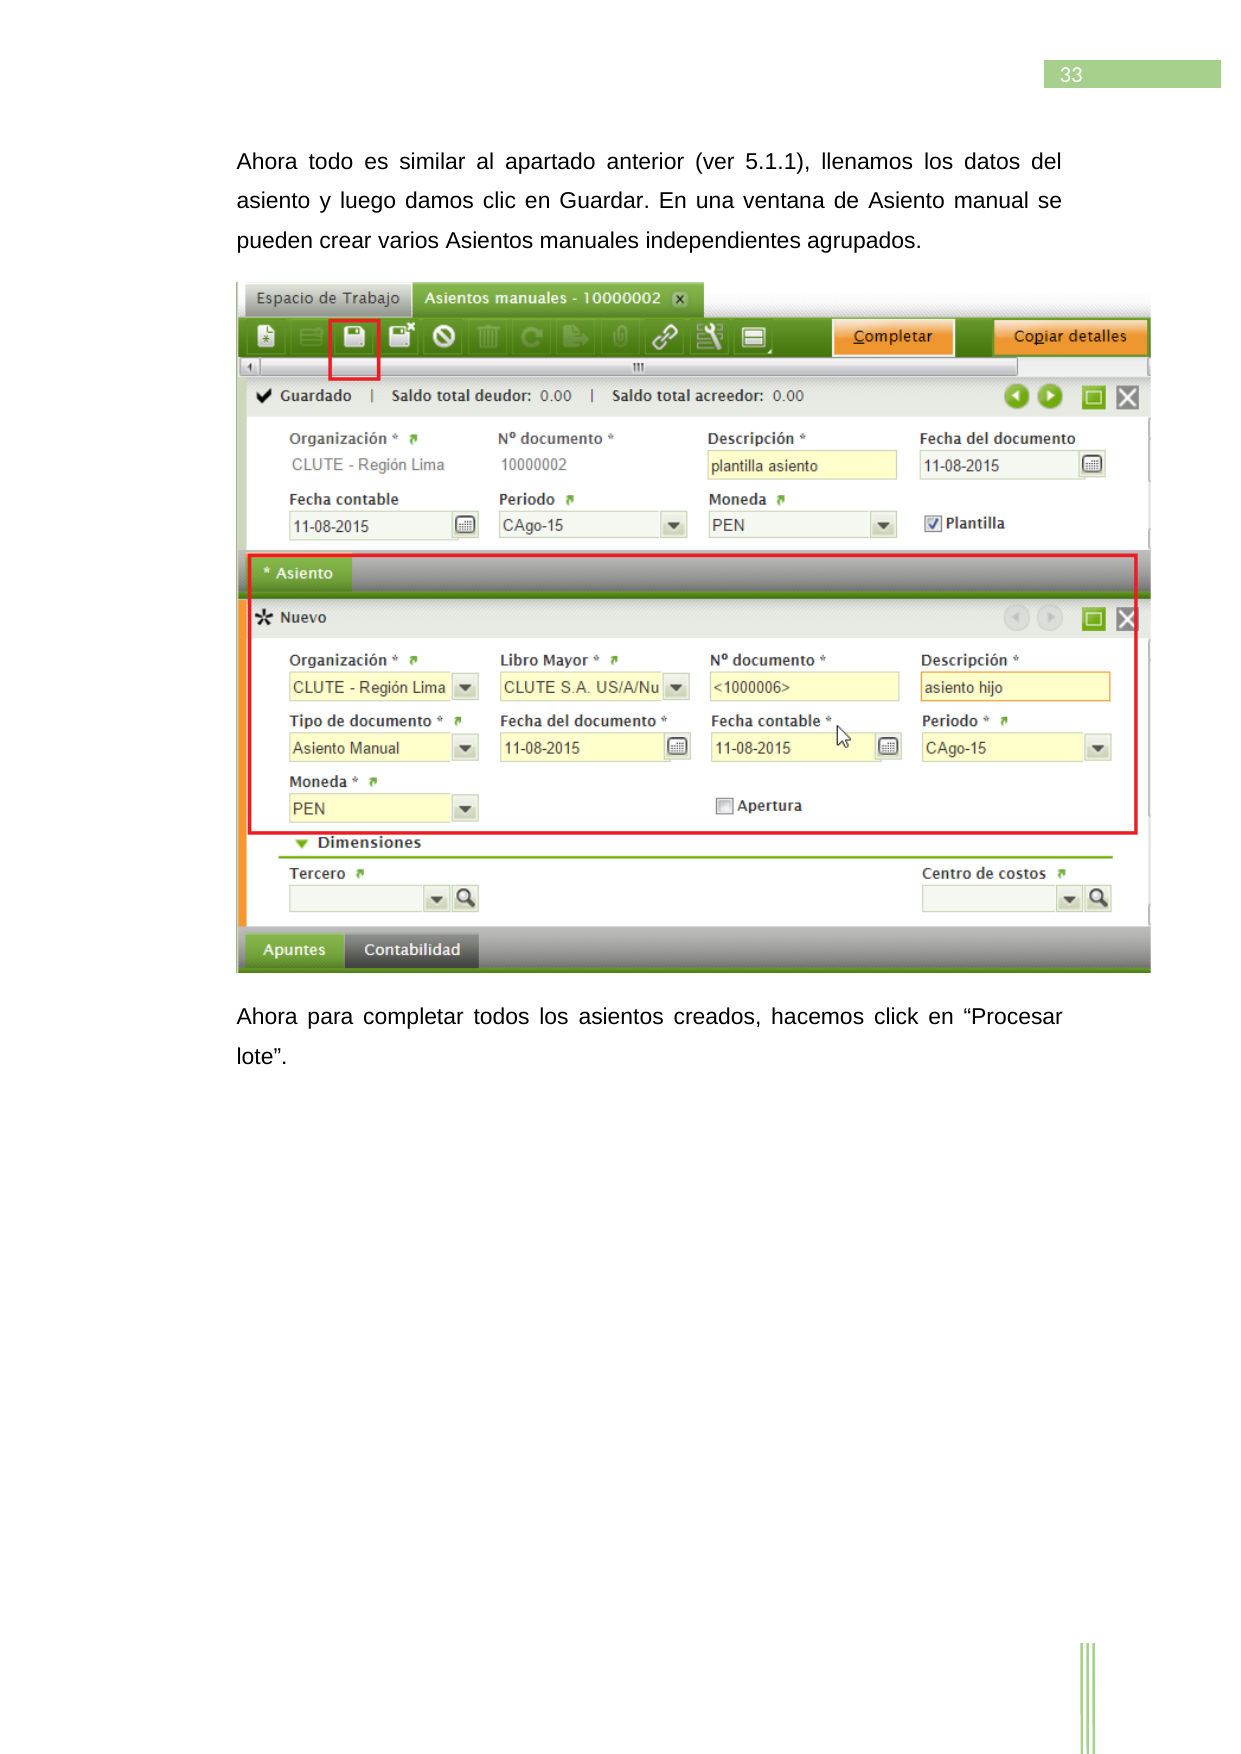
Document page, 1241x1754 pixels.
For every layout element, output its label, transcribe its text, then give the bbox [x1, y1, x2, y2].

text Ahora para completar todos los asientos creados, hacemos click en “Procesar lote”. [236, 1003, 1063, 1069]
text Ahora todo es similar al apartado anterior (ver 5.1.1), llenamos los datos del asiento y luego damos clic en Guardar. En una ventana de Asiento manual se pueden crear varios Asientos manuales independientes agrupados. [236, 148, 1063, 253]
picture [236, 282, 1152, 973]
